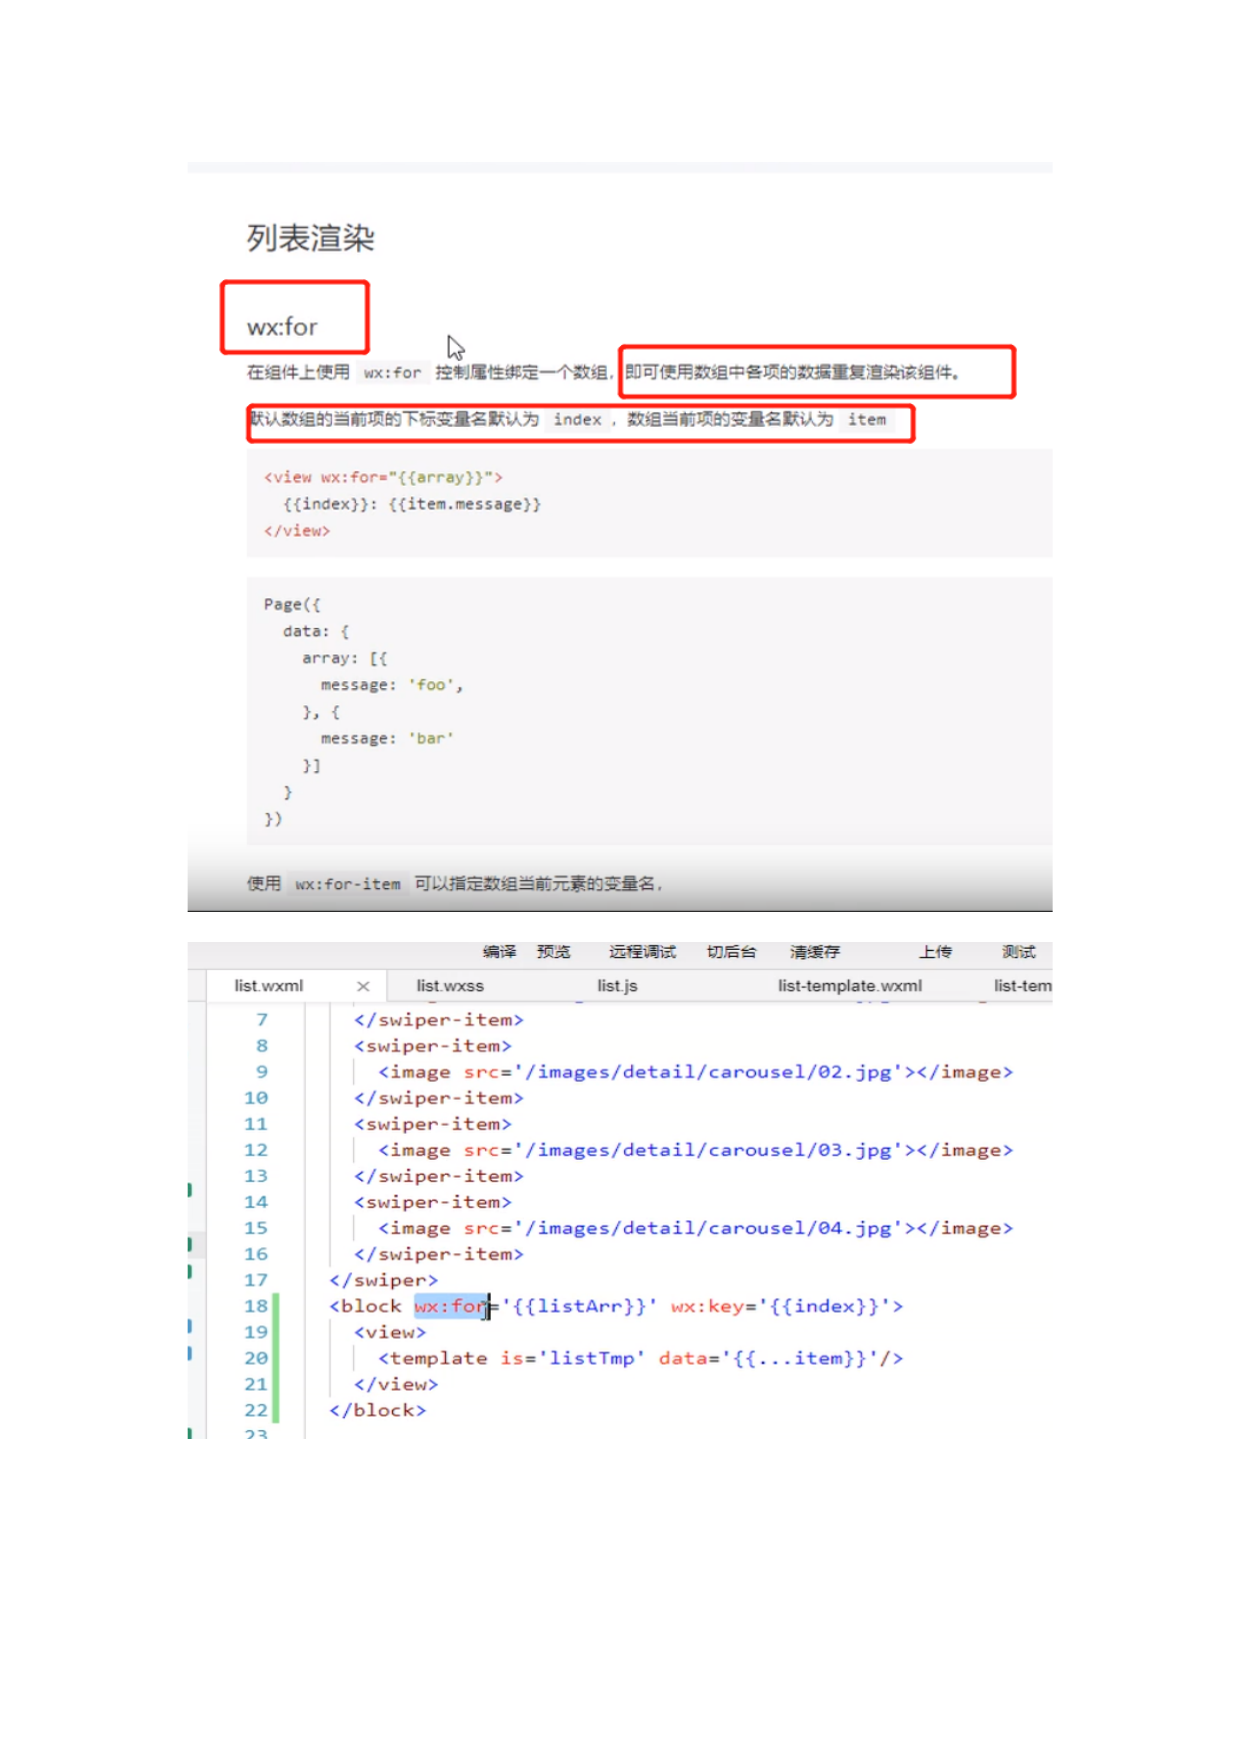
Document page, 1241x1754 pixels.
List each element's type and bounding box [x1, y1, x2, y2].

picture [187, 942, 1053, 1439]
picture [187, 162, 1053, 912]
